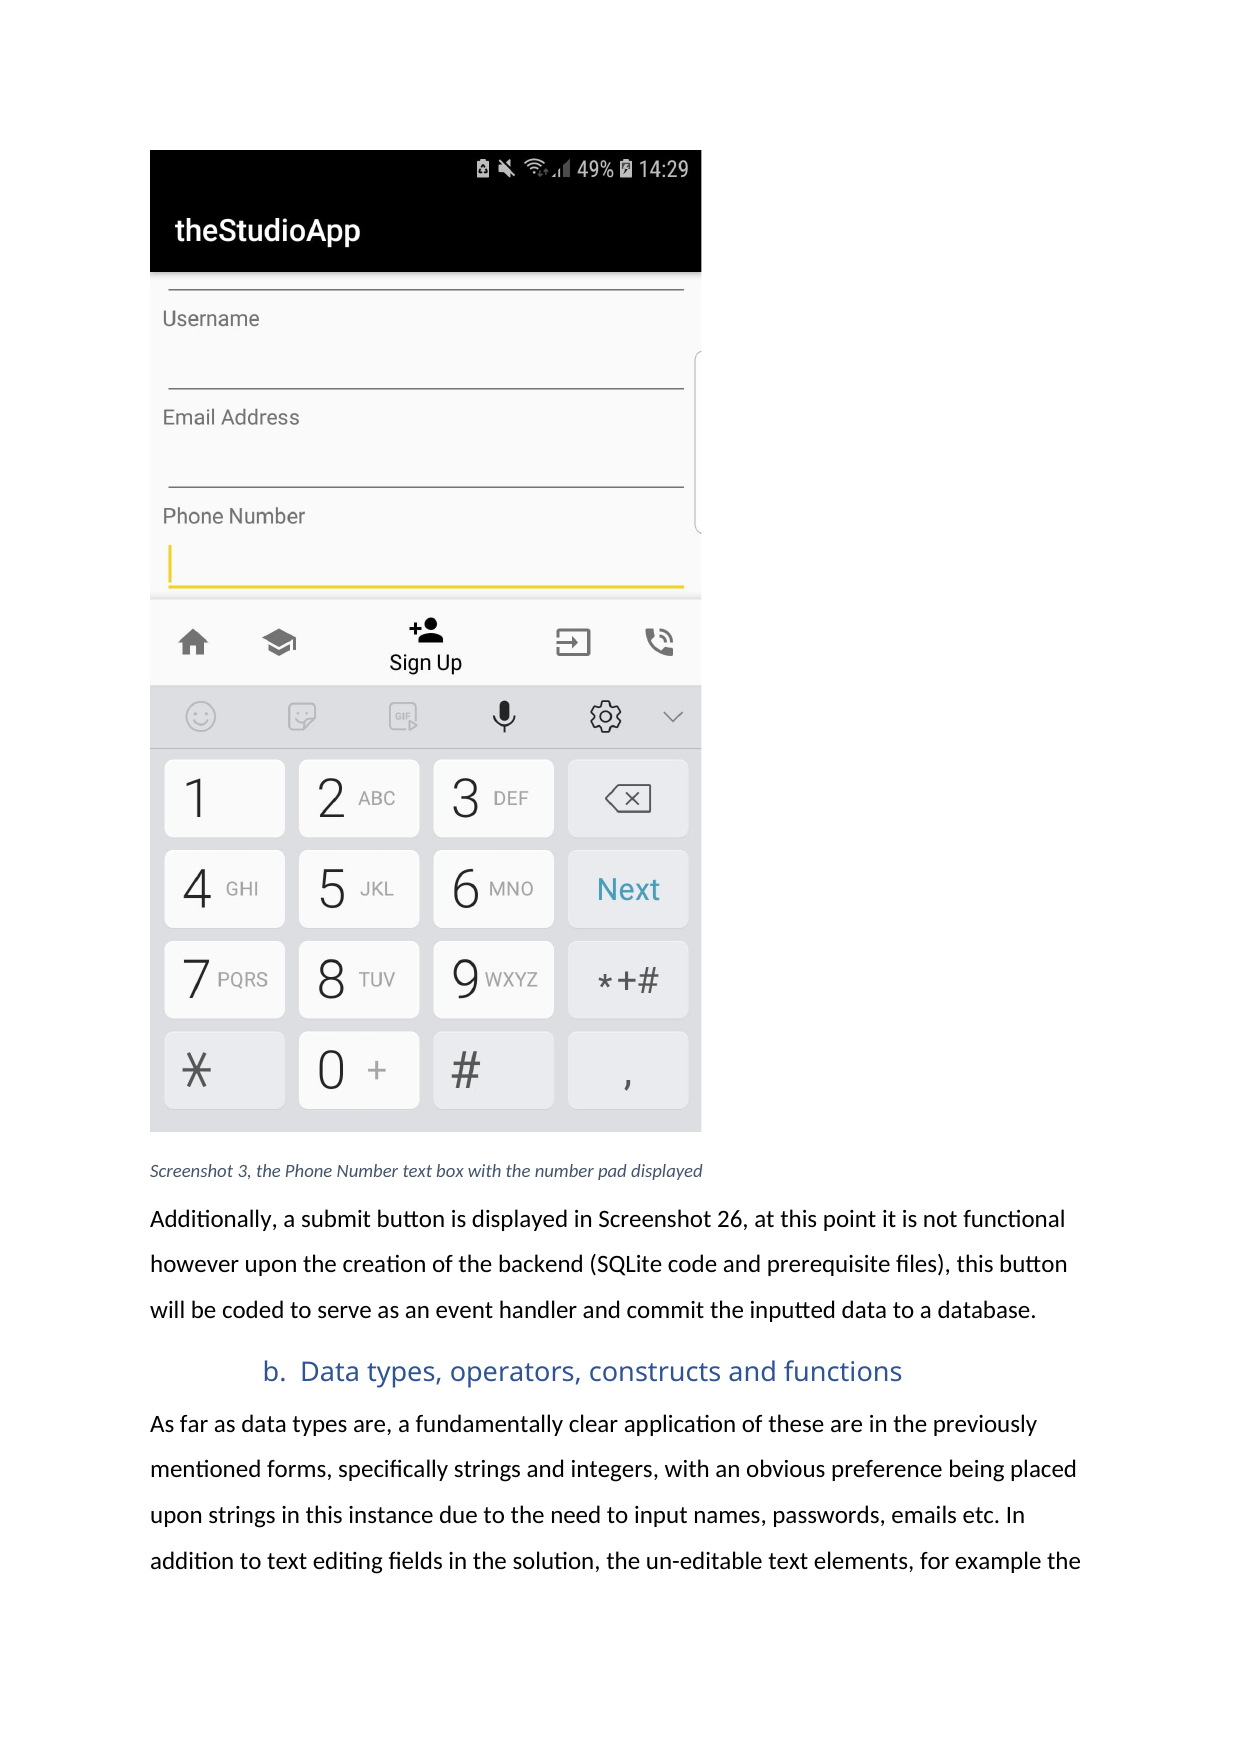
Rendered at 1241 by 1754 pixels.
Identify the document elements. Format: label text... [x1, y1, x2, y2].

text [150, 1408, 1090, 1575]
picture [150, 150, 702, 1132]
text Screenshot 3, the Phone Number text box with the number pad displayed [150, 1159, 1090, 1182]
subtitle Data types, operators, constructs and functions [262, 1352, 1090, 1389]
text Additionally, a submit button is displayed in Screenshot 26, at this point it is not functional however upon the creation of the backend (SQLite code and prerequisite files), this button will be coded to serve as an event handler and commit the inputted data to a database. [150, 1203, 1090, 1325]
